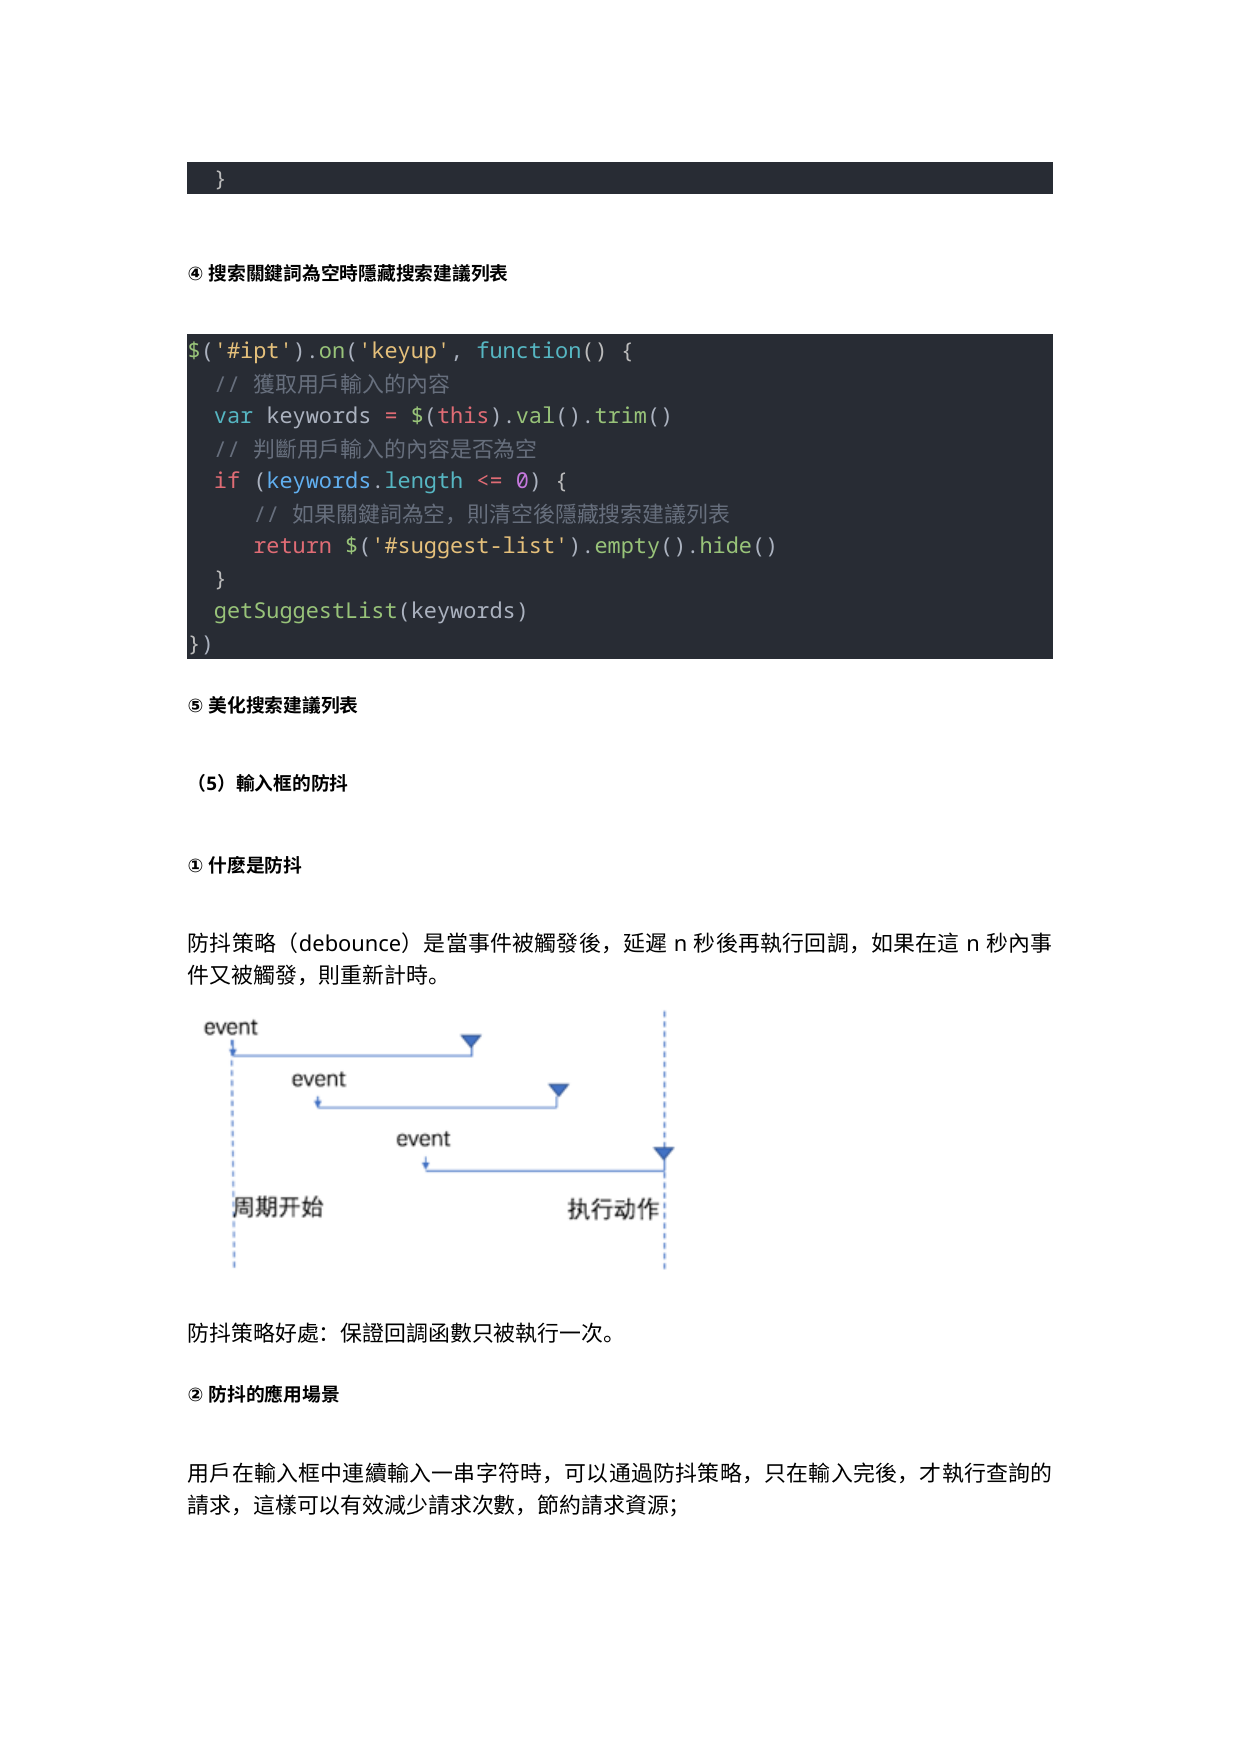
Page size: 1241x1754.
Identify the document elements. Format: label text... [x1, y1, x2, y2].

text return $('#suggest-list').empty().hide() [187, 529, 1053, 562]
text getSuggestList(keywords) [187, 594, 1053, 627]
text 防抖策略（debounce）是當事件被觸發後，延遲 n 秒後再執行回調，如果在這 n 秒內事件又被觸發，則重新計時。 [187, 926, 1053, 991]
text } [187, 162, 1053, 194]
subtitle ④ 搜索關鍵詞為空時隱藏搜索建議列表 [187, 256, 1053, 289]
text var keywords = $(this).val().trim() [187, 399, 1053, 432]
text } [187, 562, 1053, 594]
text // 如果關鍵詞為空，則清空後隱藏搜索建議列表 [187, 497, 1053, 529]
text 防抖策略好處：保證回調函數只被執行一次。 [187, 1316, 1053, 1348]
text $('#ipt').on('keyup', function() { [187, 334, 1053, 367]
subtitle ② 防抖的應用場景 [187, 1377, 1053, 1410]
picture [187, 990, 703, 1298]
text // 判斷用戶輸入的內容是否為空 [187, 432, 1053, 464]
text if (keywords.length <= 0) { [187, 464, 1053, 497]
text 用戶在輸入框中連續輸入一串字符時，可以通過防抖策略，只在輸入完後，才執行查詢的請求，這樣可以有效減少請求次數，節約請求資源； [187, 1455, 1053, 1520]
subtitle （5）輸入框的防抖 [187, 766, 1053, 799]
text // 獲取用戶輸入的內容 [187, 367, 1053, 399]
text }) [187, 627, 1053, 659]
subtitle ⑤ 美化搜索建議列表 [187, 688, 1053, 721]
subtitle ① 什麽是防抖 [187, 848, 1053, 880]
